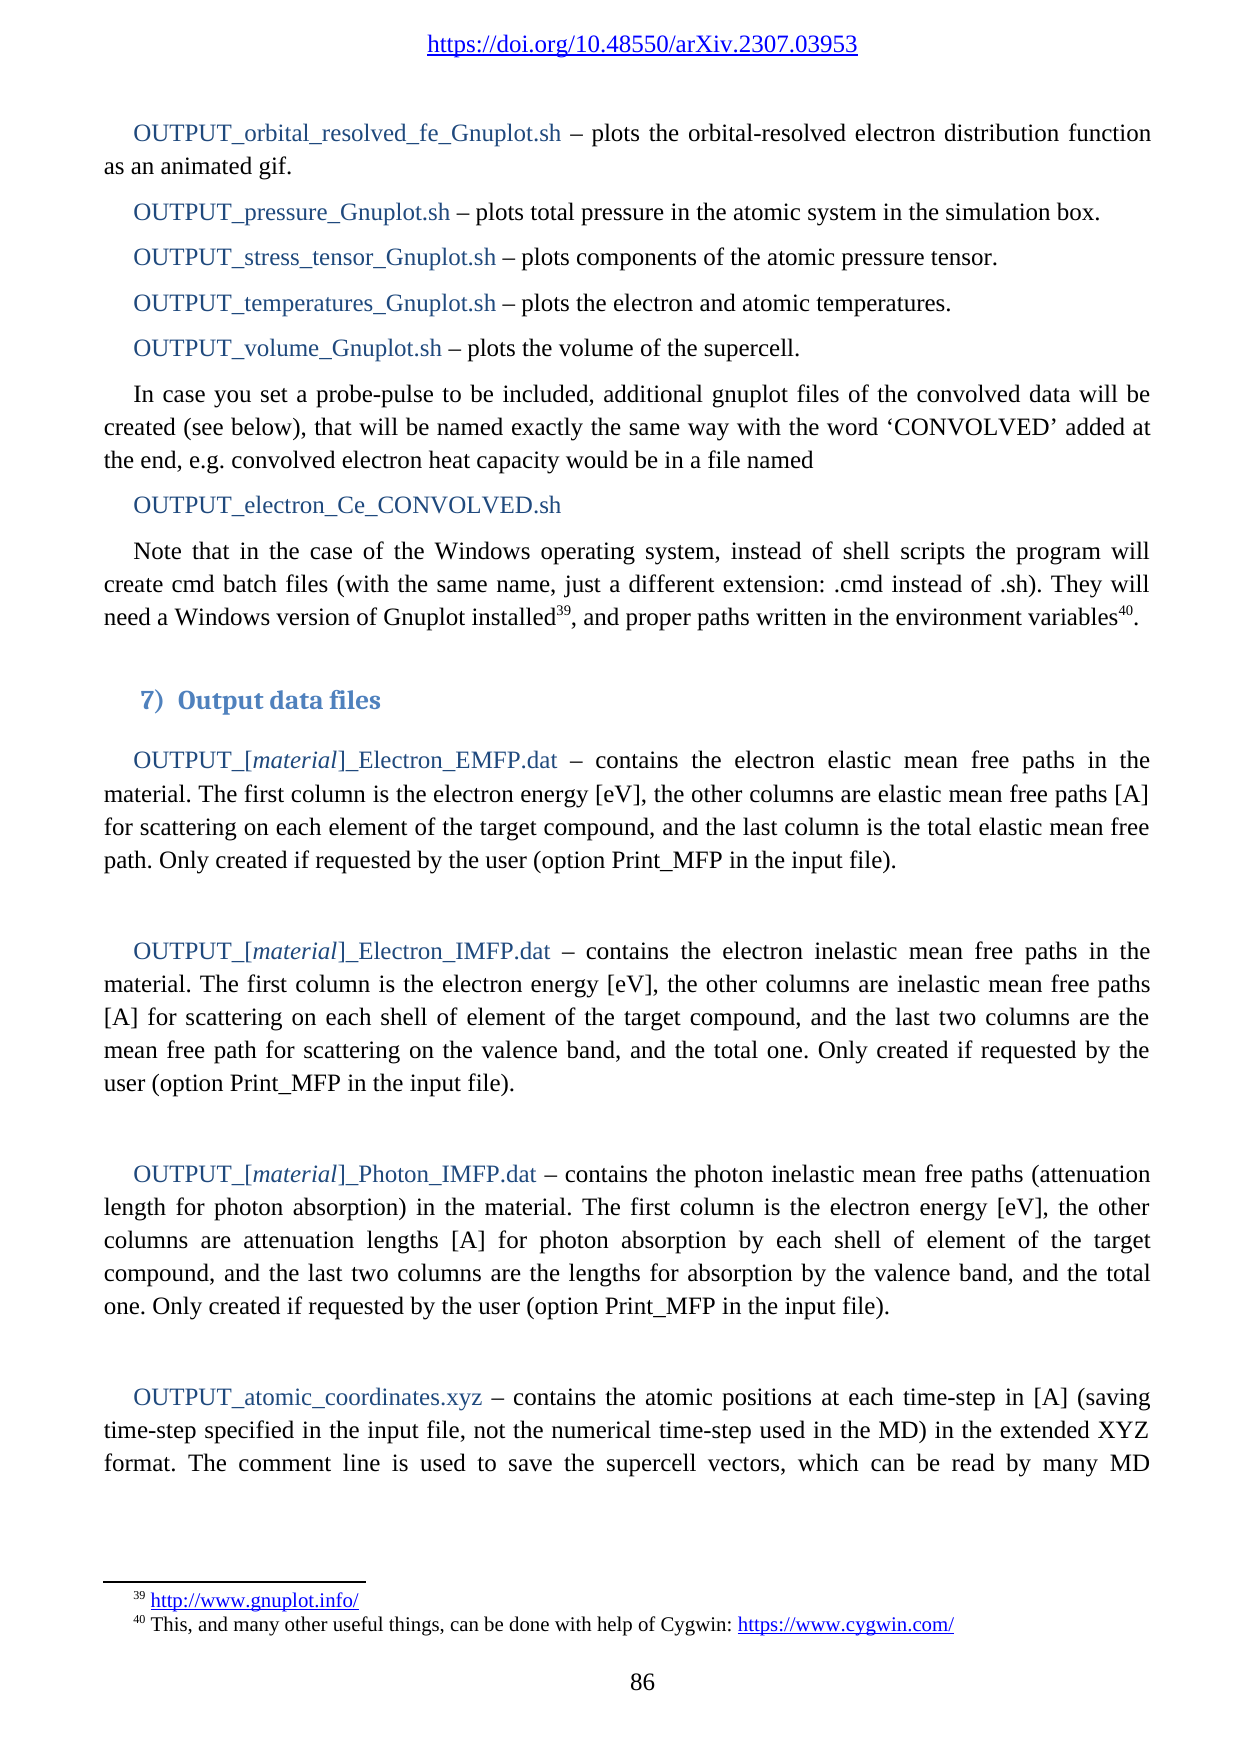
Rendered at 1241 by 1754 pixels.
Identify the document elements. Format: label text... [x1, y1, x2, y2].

text OUTPUT_pressure_Gnuplot.sh – plots total pressure in the atomic system in the simulation box. [103, 197, 1152, 225]
text OUTPUT_[material]_Electron_IMFP.dat – contains the electron inelastic mean free paths in the material. The first column is the electron energy [eV], the other columns are inelastic mean free paths [A] for scattering on each shell of element of the target compound, and the last two columns are the mean free path for scattering on the valence band, and the total one. Only created if requested by the user (option Print_MFP in the input file). [103, 936, 1152, 1097]
text OUTPUT_orbital_resolved_fe_Gnuplot.sh – plots the orbital-resolved electron distribution function as an animated gif. [103, 118, 1152, 180]
text OUTPUT_temperatures_Gnuplot.sh – plots the electron and atomic temperatures. [103, 288, 1152, 316]
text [103, 1382, 1152, 1510]
text OUTPUT_[material]_Photon_IMFP.dat – contains the photon inelastic mean free paths (attenuation length for photon absorption) in the material. The first column is the electron energy [eV], the other columns are attenuation lengths [A] for photon absorption by each shell of element of the target compound, and the last two columns are the lengths for absorption by the valence band, and the total one. Only created if requested by the user (option Print_MFP in the input file). [103, 1159, 1152, 1320]
text OUTPUT_volume_Gnuplot.sh – plots the volume of the supercell. [103, 333, 1152, 362]
text Note that in the case of the Windows operating system, instead of shell scripts the program will create cmd batch files (with the same name, just a different extension: .cmd instead of .sh). They will need a Windows version of Gnuplot installed, and proper paths written in the environment variables. [103, 536, 1152, 631]
text OUTPUT_[material]_Electron_EMFP.dat – contains the electron elastic mean free paths in the material. The first column is the electron energy [eV], the other columns are elastic mean free paths [A] for scattering on each element of the target compound, and the last column is the total elastic mean free path. Only created if requested by the user (option Print_MFP in the input file). [103, 746, 1152, 873]
subtitle Output data files [141, 685, 1152, 716]
text OUTPUT_stress_tensor_Gnuplot.sh – plots components of the atomic pressure tensor. [103, 242, 1152, 271]
text OUTPUT_electron_Ce_CONVOLVED.sh [103, 490, 1152, 519]
text In case you set a probe-pulse to be included, additional gnuplot files of the convolved data will be created (see below), that will be named exactly the same way with the word ‘CONVOLVED’ added at the end, e.g. convolved electron heat capacity would be in a file named [103, 379, 1152, 473]
